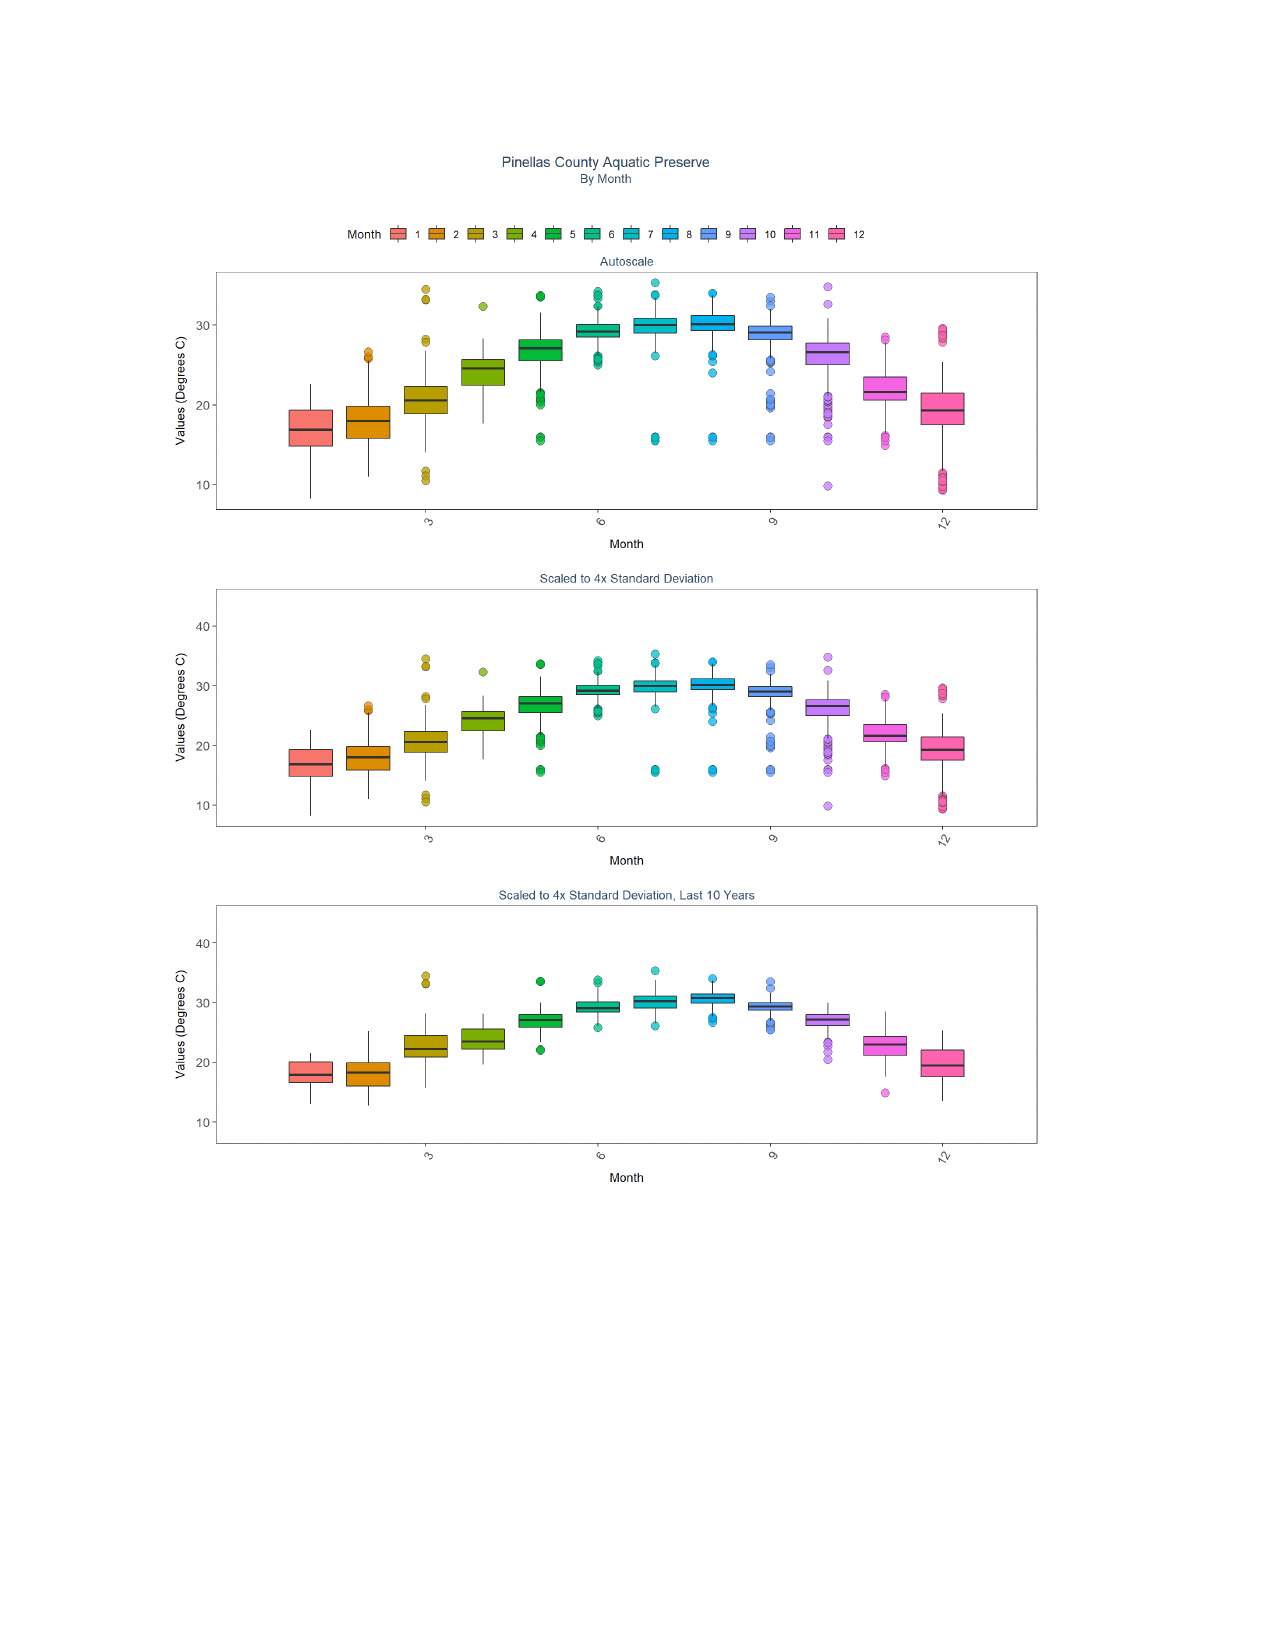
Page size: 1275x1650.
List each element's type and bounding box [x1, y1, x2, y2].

picture [168, 150, 1044, 1200]
